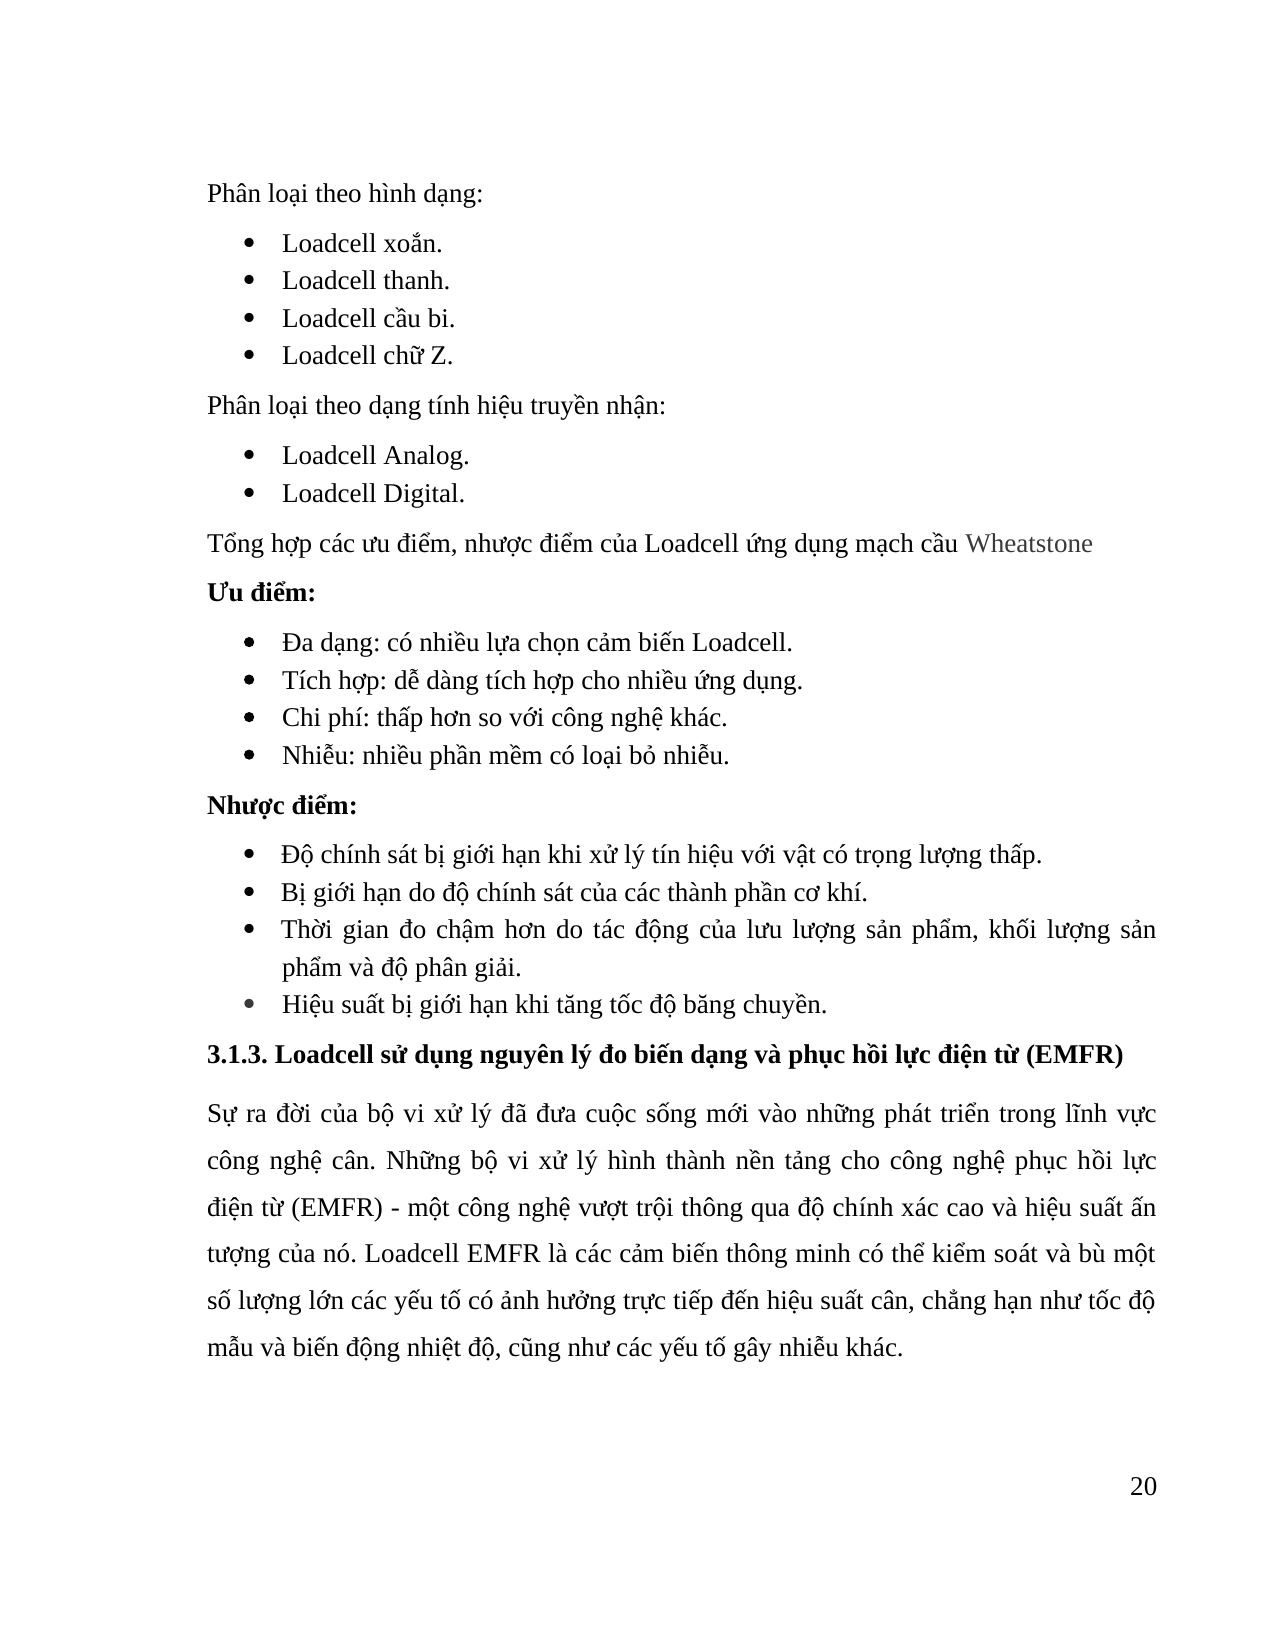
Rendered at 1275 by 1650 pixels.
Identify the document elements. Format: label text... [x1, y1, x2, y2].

list Nhiễu: nhiều phần mềm có loại bỏ nhiễu. [244, 739, 1157, 770]
text Phân loại theo hình dạng: [207, 177, 1157, 208]
text Phân loại theo dạng tính hiệu truyền nhận: [207, 389, 1157, 421]
text Tổng hợp các ưu điểm, nhược điểm của Loadcell ứng dụng mạch cầu Wheatstone [207, 527, 1157, 558]
text Ưu điểm: [207, 577, 1157, 608]
subtitle Loadcell sử dụng nguyên lý đo biến dạng và phục hồi lực điện từ (EMFR) [207, 1038, 1157, 1069]
list Loadcell Analog. [244, 439, 1157, 471]
text Nhược điểm: [207, 789, 1157, 820]
list Đa dạng: có nhiều lựa chọn cảm biến Loadcell. [244, 626, 1157, 658]
list Chi phí: thấp hơn so với công nghệ khác. [244, 701, 1157, 733]
list Độ chính sát bị giới hạn khi xử lý tín hiệu với vật có trọng lượng thấp. [244, 839, 1157, 870]
list Loadcell cầu bi. [244, 302, 1157, 333]
list Loadcell thanh. [244, 264, 1157, 296]
list Loadcell chữ Z. [244, 339, 1157, 371]
list Loadcell xoắn. [244, 227, 1157, 258]
text Sự ra đời của bộ vi xử lý đã đưa cuộc sống mới vào những phát triển trong lĩnh vực công nghệ cân. Những bộ vi xử lý hình thành nền tảng cho công nghệ phục hồi lực điện từ (EMFR) - một công nghệ vượt trội thông qua độ chính xác cao và hiệu suất ấn tượng của nó. Loadcell EMFR là các cảm biến thông minh có thể kiểm soát và bù một số lượng lớn các yếu tố có ảnh hưởng trực tiếp đến hiệu suất cân, chẳng hạn như tốc độ mẫu và biến động nhiệt độ, cũng như các yếu tố gây nhiễu khác. [207, 1097, 1157, 1362]
list Loadcell Digital. [244, 477, 1157, 508]
list Tích hợp: dễ dàng tích hợp cho nhiều ứng dụng. [244, 664, 1157, 695]
list Bị giới hạn do độ chính sát của các thành phần cơ khí. [244, 876, 1157, 907]
list Thời gian đo chậm hơn do tác động của lưu lượng sản phẩm, khối lượng sản phẩm và độ phân giải. [244, 914, 1157, 982]
list Hiệu suất bị giới hạn khi tăng tốc độ băng chuyền. [244, 988, 1157, 1019]
